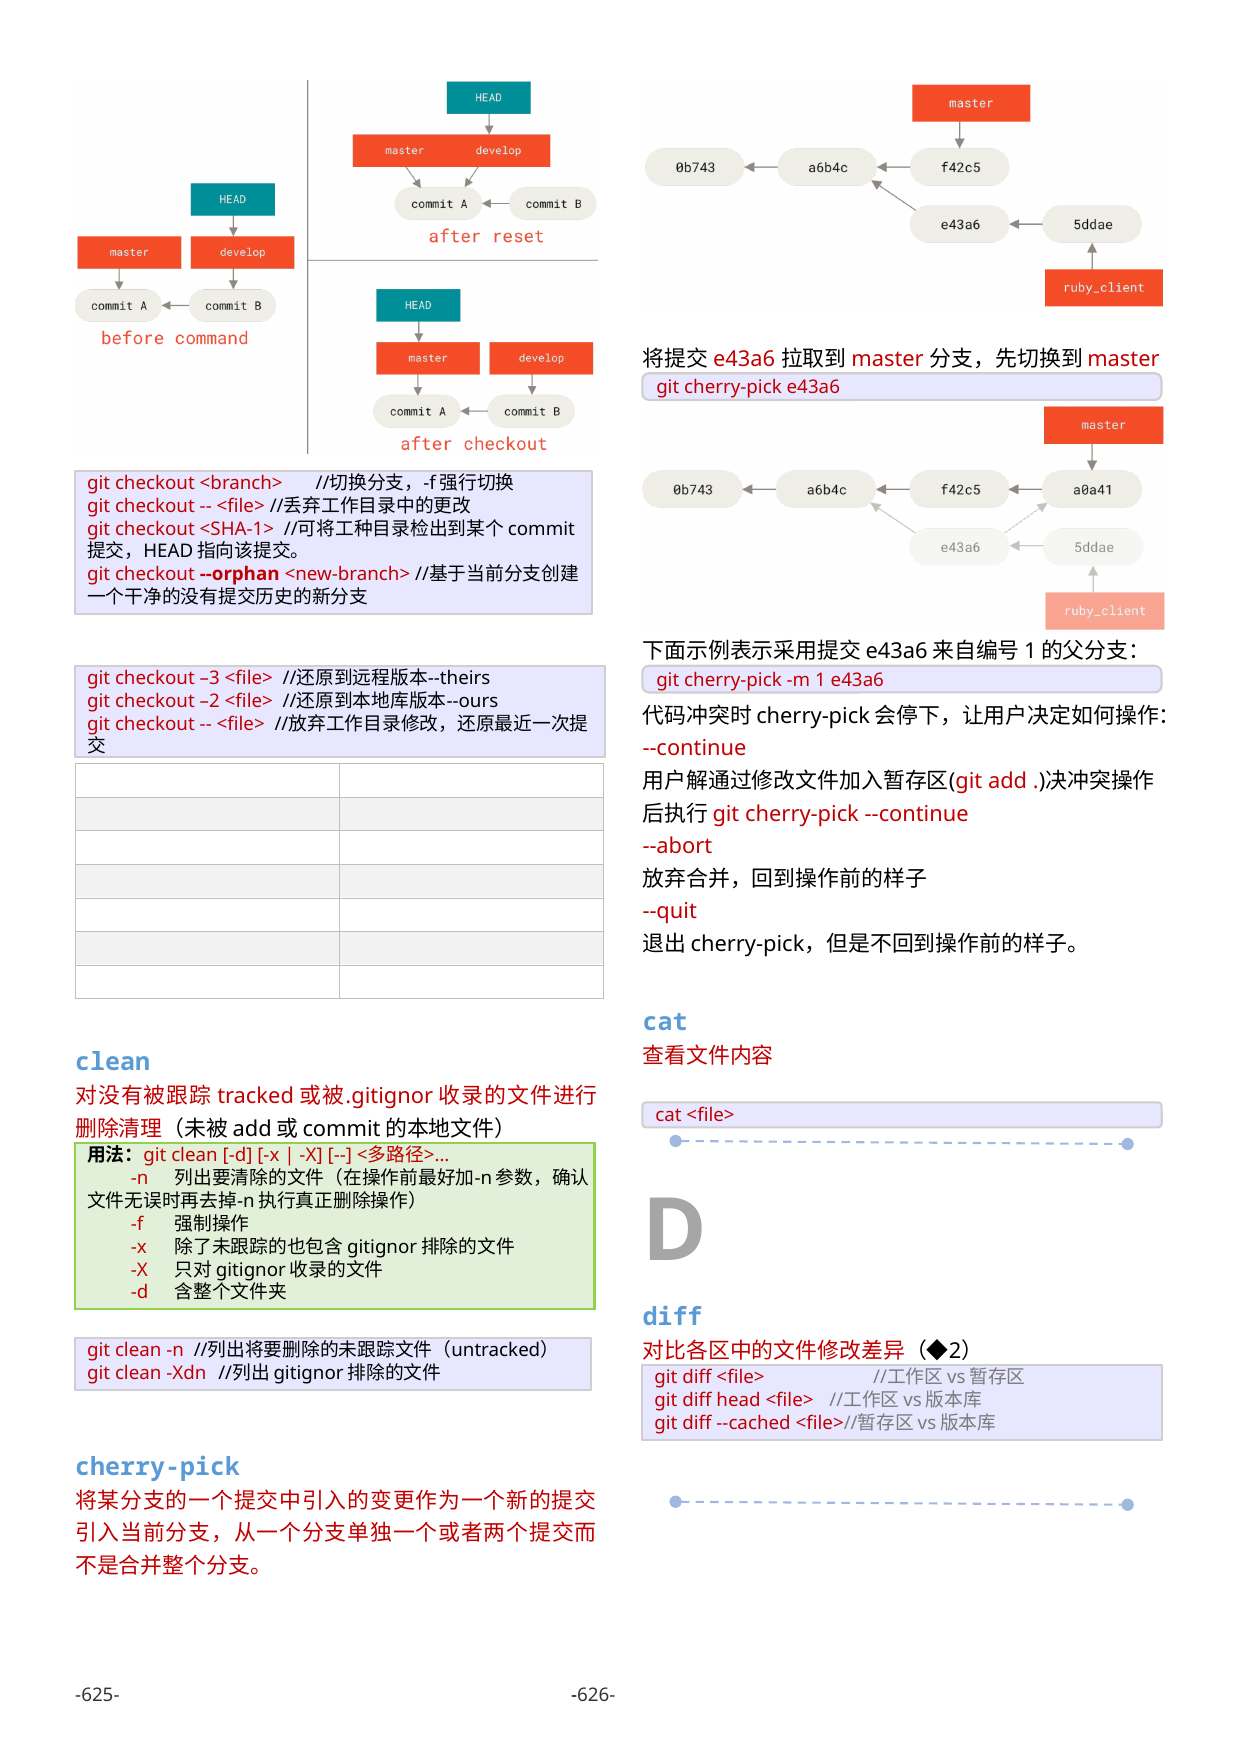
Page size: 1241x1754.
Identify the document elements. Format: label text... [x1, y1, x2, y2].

table_cell [76, 932, 339, 964]
text 下面示例表示采用提交e43a6来自编号1的父分支： [642, 633, 1165, 666]
table_cell [76, 865, 339, 897]
subtitle cherry-pick [75, 1448, 598, 1482]
text 退出cherry-pick，但是不回到操作前的样子。 [642, 926, 1165, 958]
text 查看文件内容 [642, 1037, 1165, 1070]
text 后执行git cherry-pick --continue [642, 796, 1165, 828]
table_cell [340, 798, 603, 830]
text --quit [642, 893, 1165, 926]
text --abort [642, 828, 1165, 861]
text 对没有被跟踪tracked或被.gitignor收录的文件进行删除清理（未被add或commit的本地文件） [75, 1078, 598, 1143]
table_cell [76, 798, 339, 830]
text 将提交 e43a6 拉取到 master 分支，先切换到master [642, 341, 1165, 373]
text --continue [642, 731, 1165, 763]
text 放弃合并，回到操作前的样子 [642, 861, 1165, 893]
text 对比各区中的文件修改差异（◆2） [642, 1333, 1165, 1366]
subtitle cat [642, 1003, 1165, 1037]
text 用户解通过修改文件加入暂存区(git add .)决冲突操作 [642, 763, 1165, 796]
table_header [340, 764, 603, 797]
table_cell [340, 966, 603, 998]
table_cell [340, 932, 603, 964]
text 代码冲突时cherry-pick会停下，让用户决定如何操作： [642, 698, 1165, 731]
table_header [76, 764, 339, 797]
subtitle diff [642, 1299, 1165, 1333]
table_cell [76, 831, 339, 864]
table_cell [76, 966, 339, 998]
table_cell [340, 899, 603, 931]
subtitle clean [75, 1044, 598, 1078]
picture [75, 80, 598, 454]
table_cell [340, 865, 603, 897]
text 将某分支的一个提交中引入的变更作为一个新的提交引入当前分支，从一个分支单独一个或者两个提交而不是合并整个分支。 [75, 1482, 598, 1580]
subtitle D [642, 1167, 1165, 1286]
table_cell [76, 899, 339, 931]
table_cell [340, 831, 603, 864]
picture [642, 80, 1166, 309]
picture [642, 405, 1166, 632]
